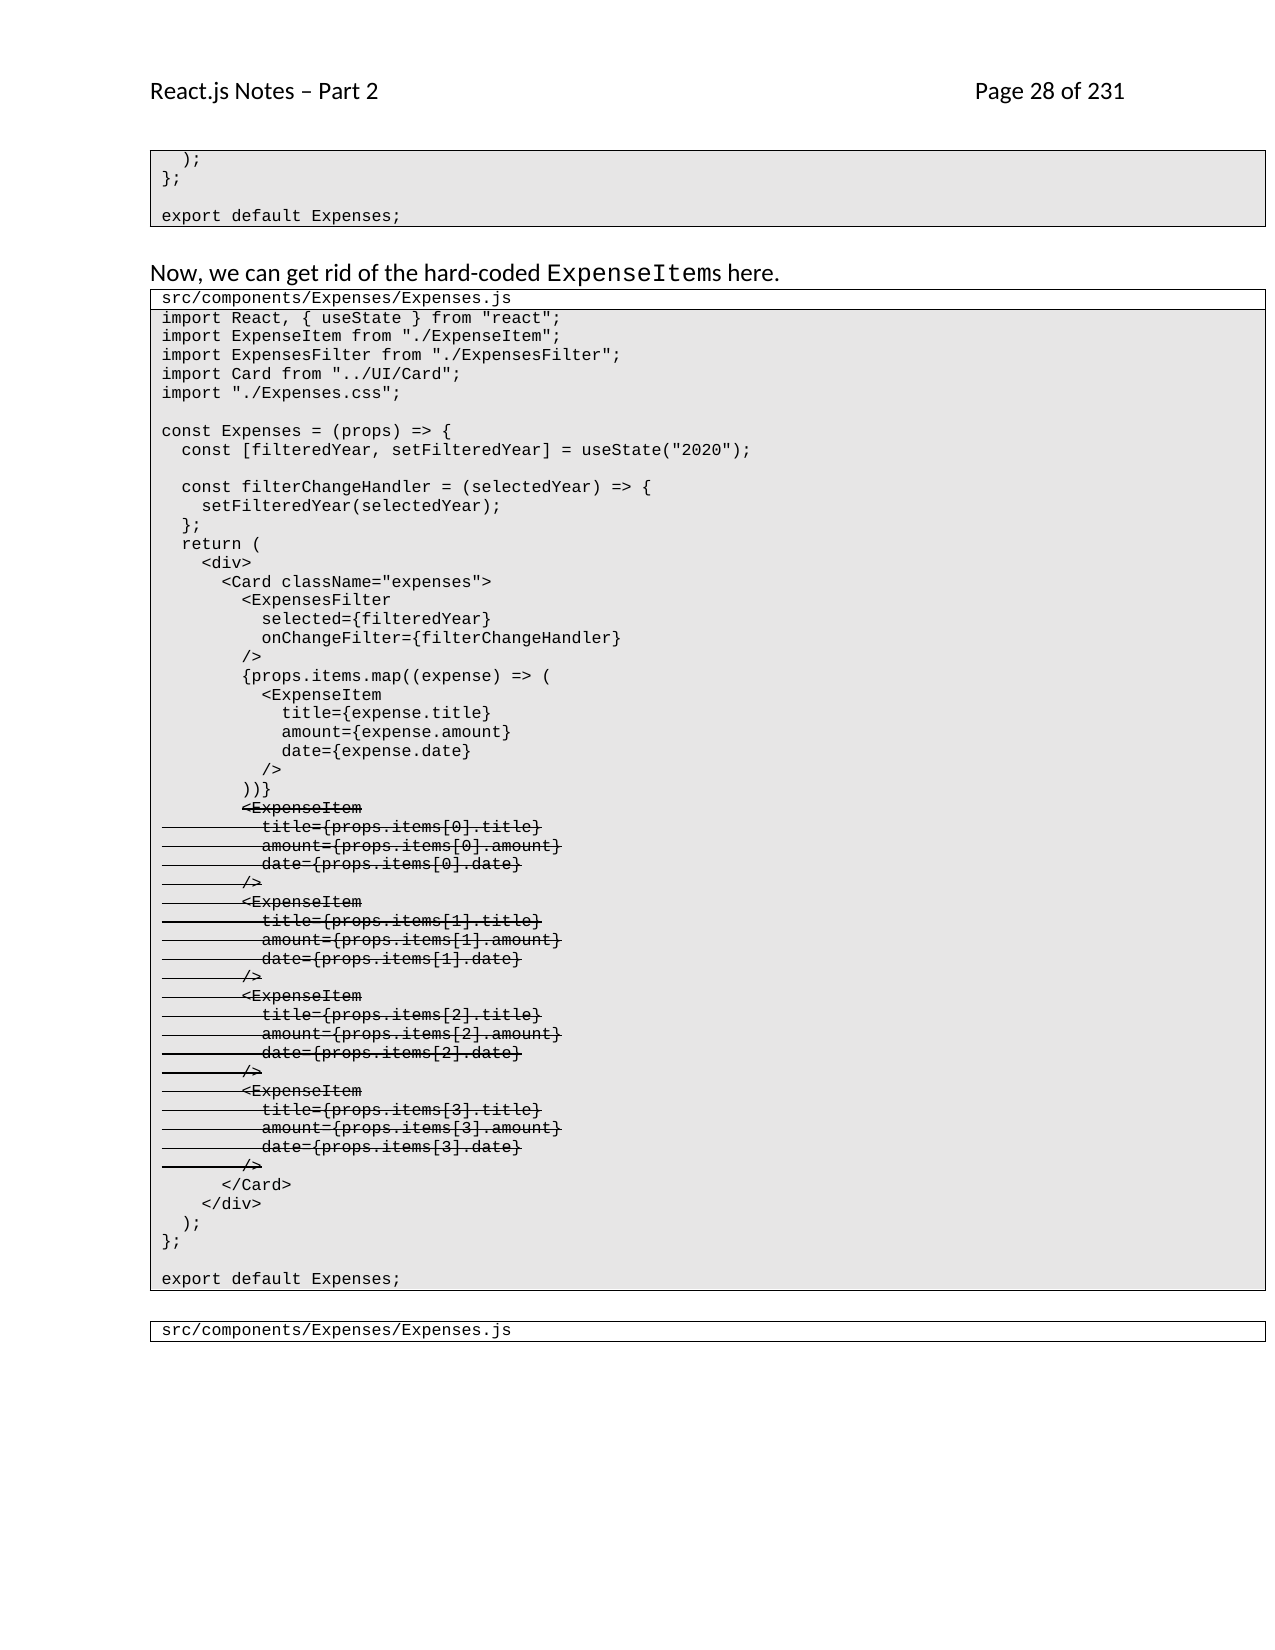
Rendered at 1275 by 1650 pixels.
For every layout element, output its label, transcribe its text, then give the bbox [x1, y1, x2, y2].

text Now, we can get rid of the hard-coded ExpenseItems here. [150, 257, 1125, 289]
table_header src/components/Expenses/Expenses.js [151, 1322, 1265, 1341]
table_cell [151, 151, 1265, 226]
table_header src/components/Expenses/Expenses.js [151, 290, 1265, 309]
